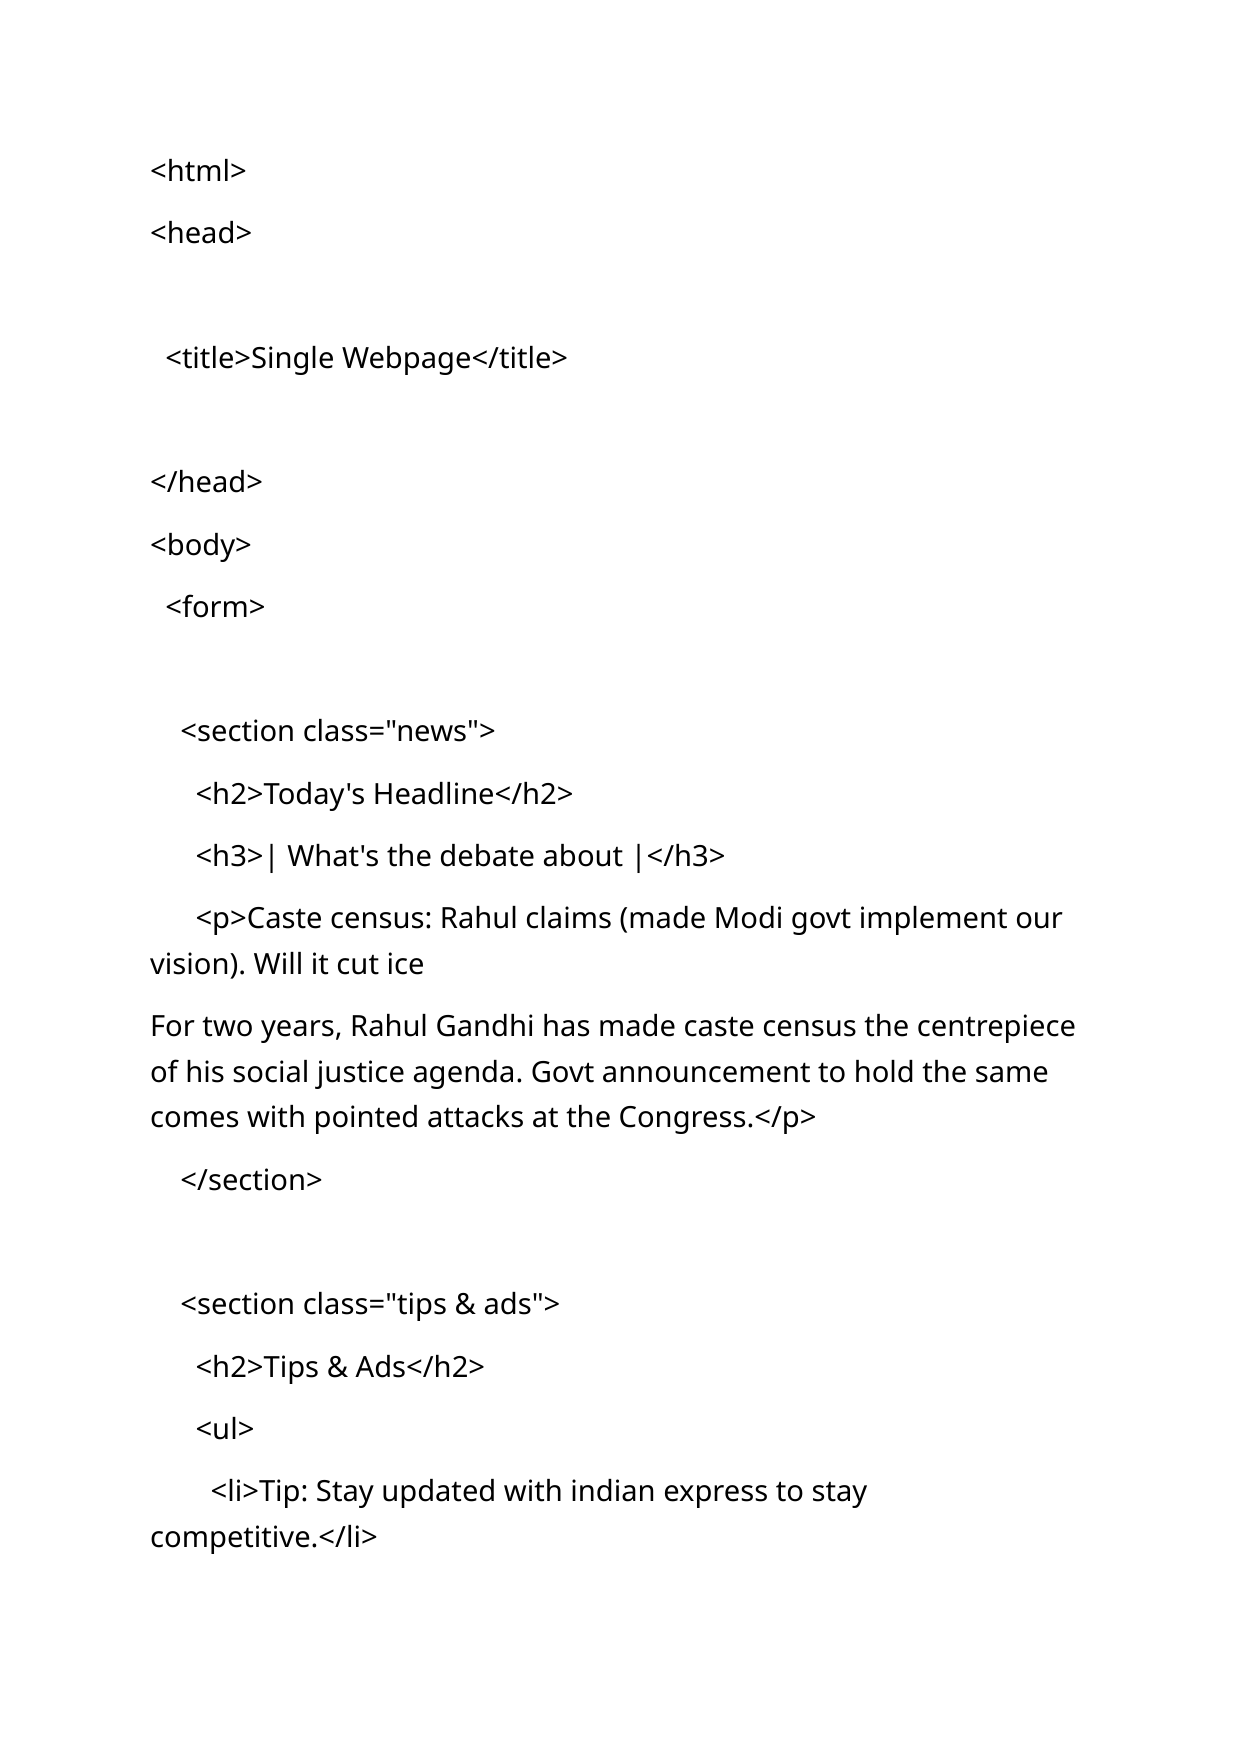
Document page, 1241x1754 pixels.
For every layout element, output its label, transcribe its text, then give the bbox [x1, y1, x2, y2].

text <li>Tip: Stay updated with indian express to stay competitive.</li> [150, 1470, 1090, 1556]
text <ul> [150, 1408, 1090, 1448]
text <section class="tips & ads"> [150, 1283, 1090, 1323]
text For two years, Rahul Gandhi has made caste census the centrepiece of his social justice agenda. Govt announcement to hold the same comes with pointed attacks at the Congress.</p> [150, 1005, 1090, 1136]
text <h2>Today's Headline</h2> [150, 773, 1090, 813]
text </section> [150, 1159, 1090, 1199]
text <h3>| What's the debate about |</h3> [150, 835, 1090, 875]
text <form> [150, 586, 1090, 626]
text </head> [150, 461, 1090, 501]
text <h2>Tips & Ads</h2> [150, 1346, 1090, 1386]
text <p>Caste census: Rahul claims (made Modi govt implement our vision). Will it cut ice [150, 897, 1090, 983]
text <body> [150, 524, 1090, 563]
text <section class="news"> [150, 711, 1090, 750]
text <html> [150, 150, 1090, 190]
text <title>Single Webpage</title> [150, 337, 1090, 377]
text <head> [150, 212, 1090, 252]
